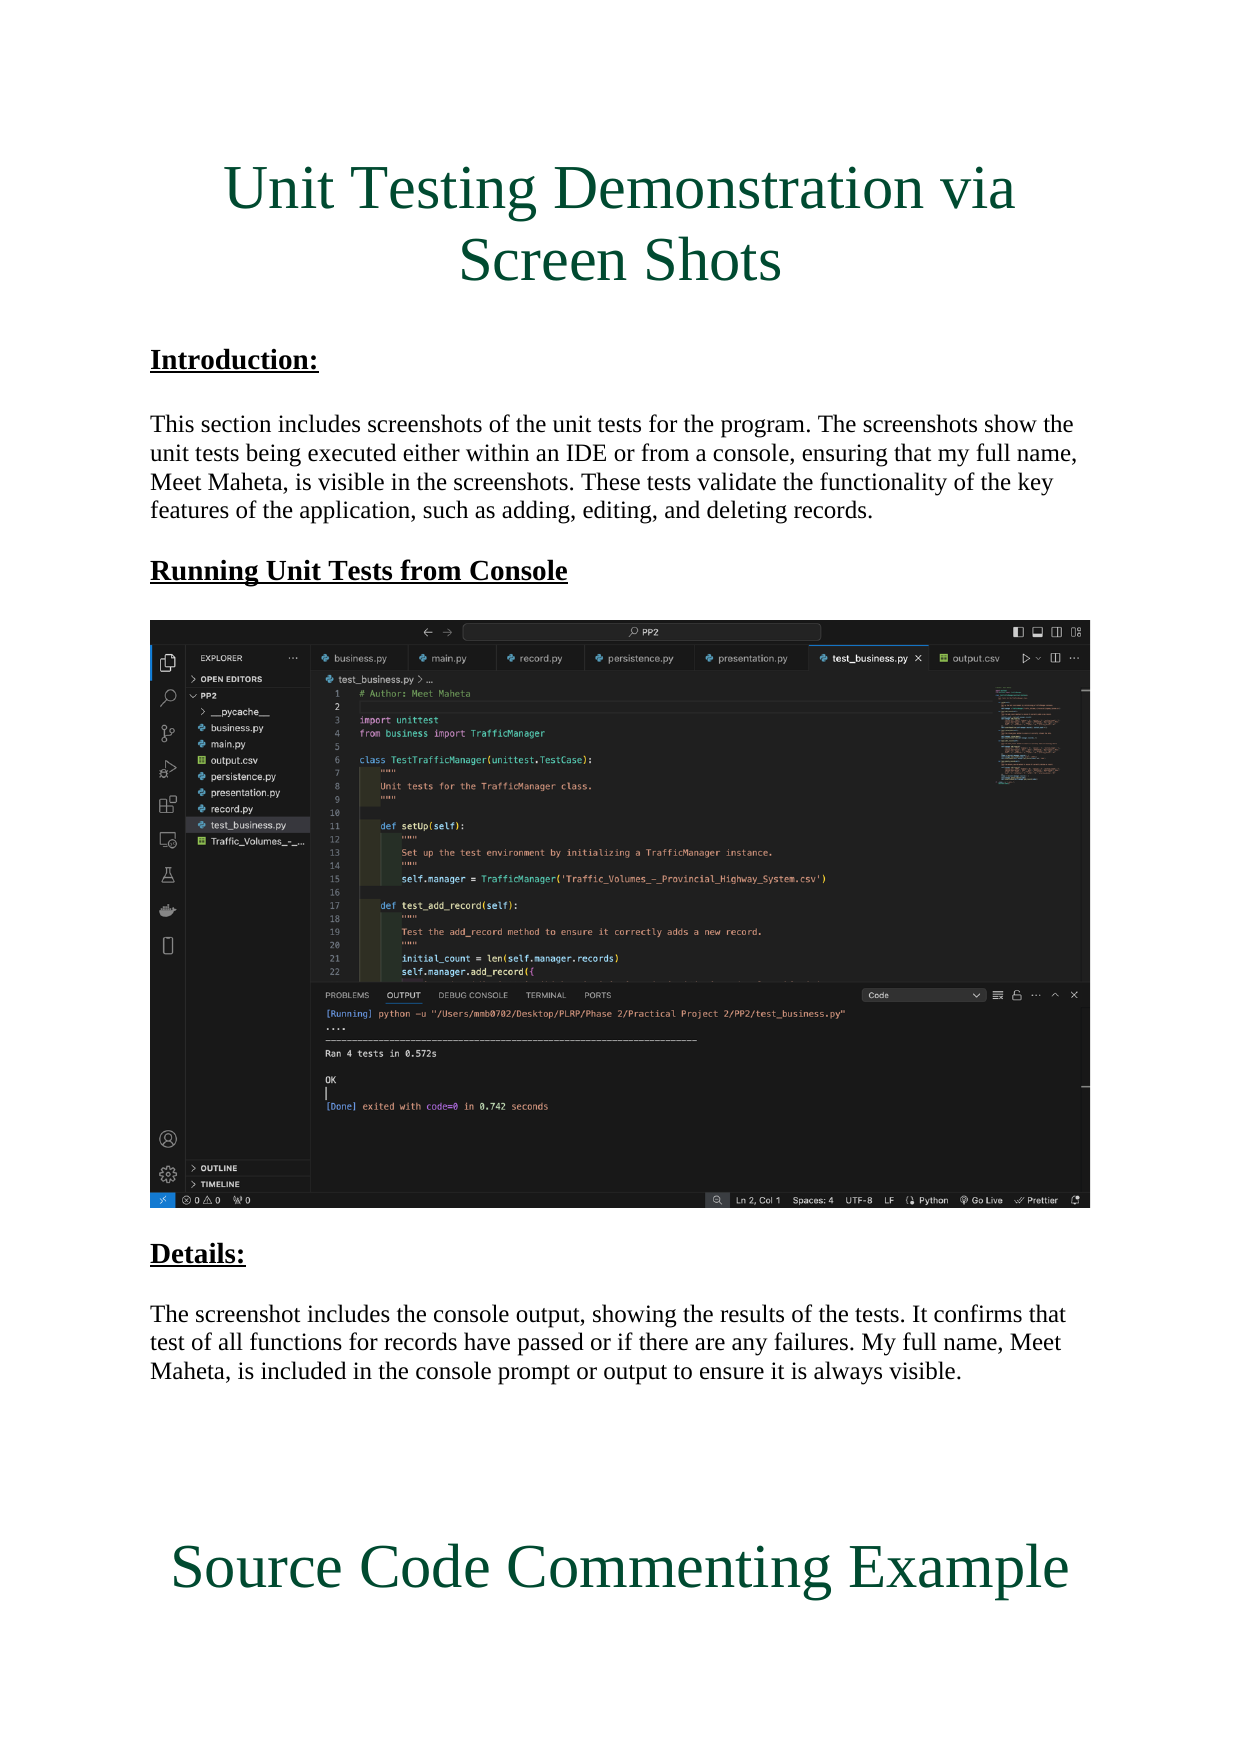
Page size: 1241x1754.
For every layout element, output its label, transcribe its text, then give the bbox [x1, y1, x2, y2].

picture [150, 620, 1091, 1208]
text Introduction: [150, 342, 1090, 376]
text Running Unit Tests from Console [150, 553, 1090, 586]
text Details: [150, 1236, 1090, 1270]
text Unit Testing Demonstration via Screen Shots [150, 150, 1090, 294]
text The screenshot includes the console output, showing the results of the tests. It confirms that test of all functions for records have passed or if there are any failures. My full name, Meet Maheta, is included in the console prompt or output to ensure it is always visible. [150, 1299, 1090, 1385]
text This section includes screenshots of the unit tests for the program. The screenshots show the unit tests being executed either within an IDE or from a console, ensuring that my full name, Meet Maheta, is visible in the screenshots. These tests validate the functionality of the key features of the application, such as adding, editing, and deleting records. [150, 409, 1090, 524]
text Source Code Commenting Example [150, 1529, 1090, 1601]
